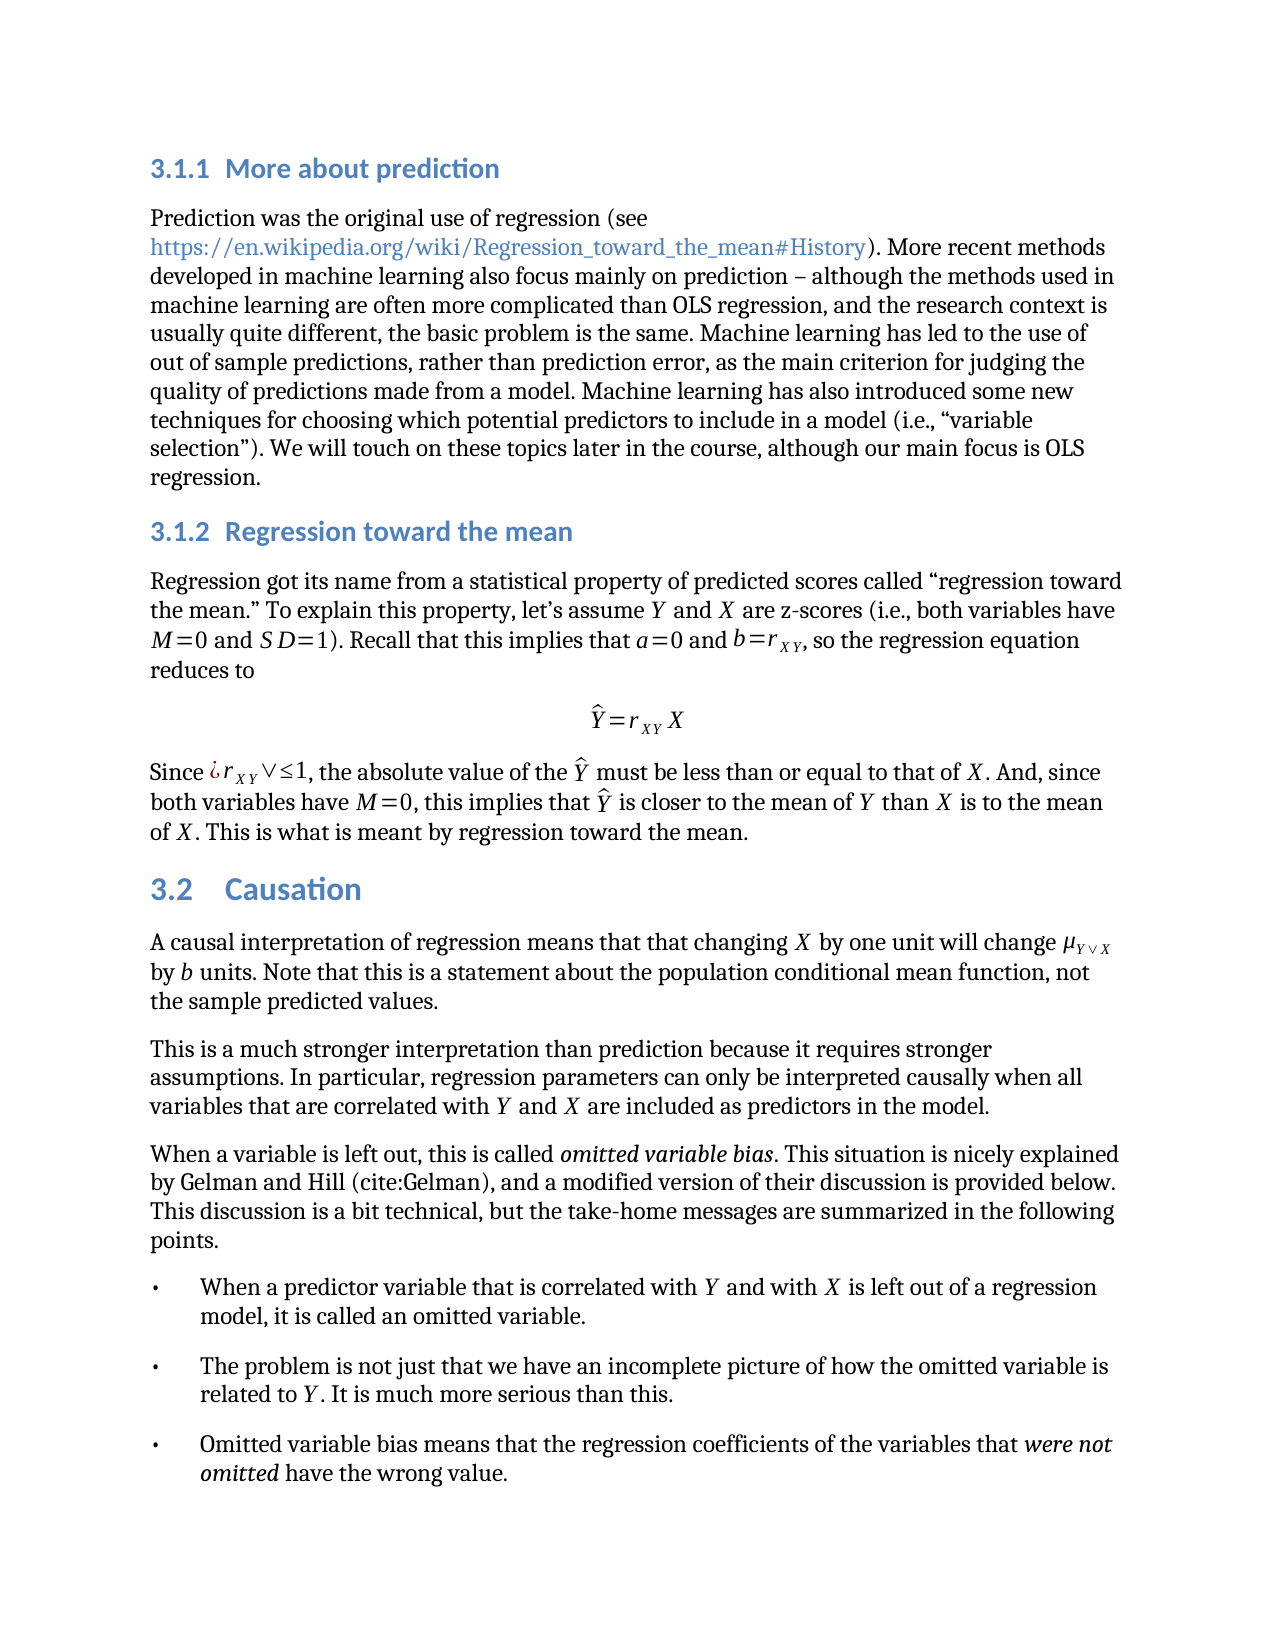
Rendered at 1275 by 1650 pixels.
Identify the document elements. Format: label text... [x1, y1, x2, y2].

subtitle 3.1.2 Regression toward the mean [150, 513, 1125, 548]
text When a variable is left out, this is called omitted variable bias. This situation is nicely explained by Gelman and Hill (cite:Gelman), and a modified version of their discussion is provided below. This discussion is a bit technical, but the take-home messages are summarized in the following points. [150, 1139, 1125, 1254]
text Since , the absolute value of the must be less than or equal to that of . And, since both variables have , this implies that is closer to the mean of than is to the mean of . This is what is meant by regression toward the mean. [150, 756, 1125, 847]
text Regression got its name from a statistical property of predicted scores called “regression toward the mean.” To explain this property, let’s assume and are z-scores (i.e., both variables have and ). Recall that this implies that and , so the regression equation reduces to [150, 567, 1125, 685]
subtitle 3.1.1 More about prediction [150, 150, 1125, 186]
subtitle 3.2 Causation [150, 867, 1125, 908]
text Prediction was the original use of regression (see https://en.wikipedia.org/wiki/Regression_toward_the_mean#History). More recent methods developed in machine learning also focus mainly on prediction – although the methods used in machine learning are often more complicated than OLS regression, and the research context is usually quite different, the basic problem is the same. Machine learning has led to the use of out of sample predictions, rather than prediction error, as the main criterion for judging the quality of predictions made from a model. Machine learning has also introduced some new techniques for choosing which potential predictors to include in a model (i.e., “variable selection”). We will touch on these topics later in the course, although our main focus is OLS regression. [150, 204, 1125, 492]
list When a predictor variable that is correlated with and with is left out of a regression model, it is called an omitted variable. [150, 1273, 1125, 1331]
list Omitted variable bias means that the regression coefficients of the variables that were not omitted have the wrong value. [150, 1430, 1125, 1487]
text A causal interpretation of regression means that that changing by one unit will change by units. Note that this is a statement about the population conditional mean function, not the sample predicted values. [150, 927, 1125, 1016]
text This is a much stronger interpretation than prediction because it requires stronger assumptions. In particular, regression parameters can only be interpreted causally when all variables that are correlated with and are included as predictors in the model. [150, 1034, 1125, 1121]
list The problem is not just that we have an incomplete picture of how the omitted variable is related to . It is much more serious than this. [150, 1352, 1125, 1409]
